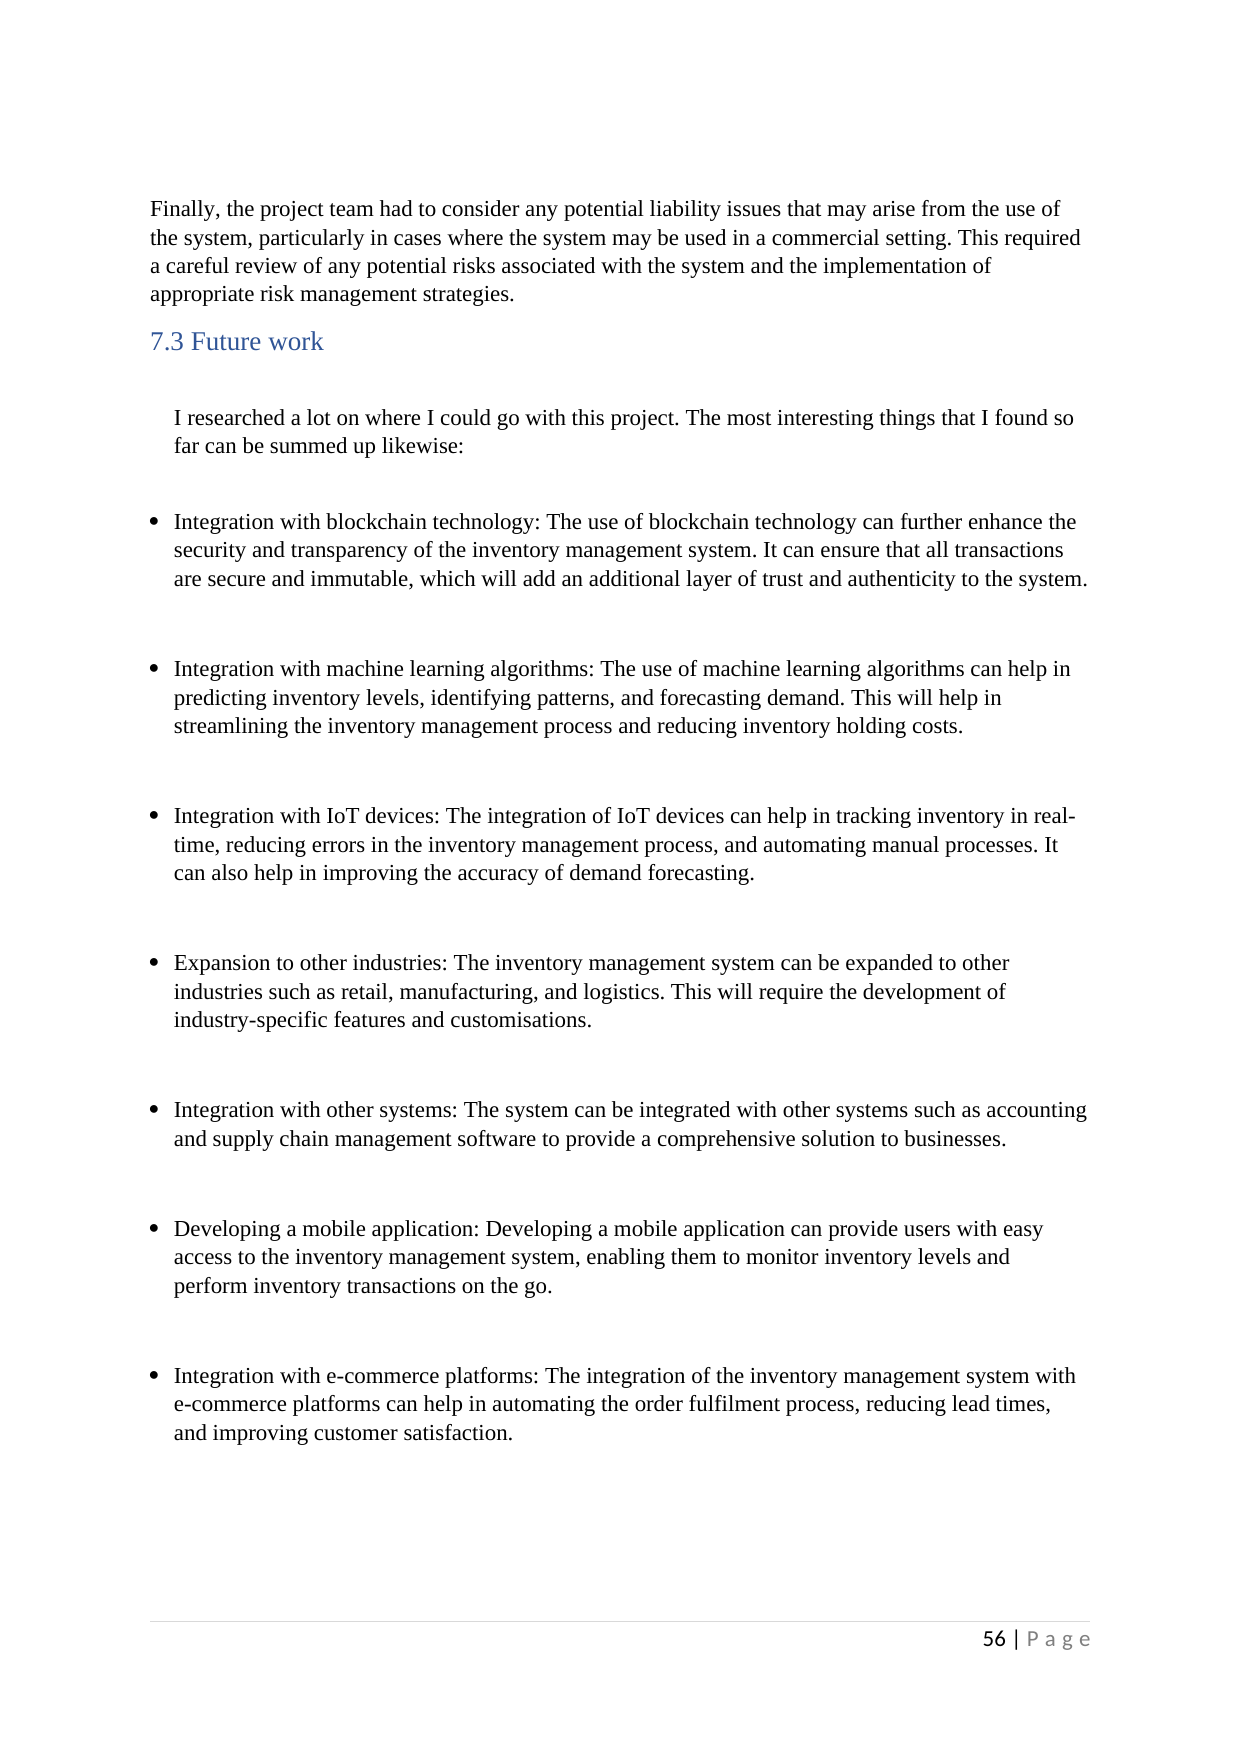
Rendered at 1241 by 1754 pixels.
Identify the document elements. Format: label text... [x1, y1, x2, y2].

list Expansion to other industries: The inventory management system can be expanded to other industries such as retail, manufacturing, and logistics. This will require the development of industry-specific features and customisations. [150, 949, 1090, 1032]
list Integration with machine learning algorithms: The use of machine learning algorithms can help in predicting inventory levels, identifying patterns, and forecasting demand. This will help in streamlining the inventory management process and reducing inventory holding costs. [150, 655, 1090, 738]
list I researched a lot on where I could go with this project. The most interesting things that I found so far can be summed up likewise: [174, 404, 1090, 489]
subtitle Future work [150, 326, 1090, 357]
list Developing a mobile application: Developing a mobile application can provide users with easy access to the inventory management system, enabling them to monitor inventory levels and perform inventory transactions on the go. [150, 1215, 1090, 1298]
list Integration with e-commerce platforms: The integration of the inventory management system with e-commerce platforms can help in automating the order fulfilment process, reducing lead times, and improving customer satisfaction. [150, 1362, 1090, 1445]
list Integration with other systems: The system can be integrated with other systems such as accounting and supply chain management software to provide a comprehensive solution to businesses. [150, 1096, 1090, 1151]
text Finally, the project team had to consider any potential liability issues that may arise from the use of the system, particularly in cases where the system may be used in a commercial setting. This required a careful review of any potential risks associated with the system and the implementation of appropriate risk management strategies. [150, 195, 1090, 307]
list Integration with blockchain technology: The use of blockchain technology can further enhance the security and transparency of the inventory management system. It can ensure that all transactions are secure and immutable, which will add an additional layer of trust and authenticity to the system. [150, 508, 1090, 591]
list Integration with IoT devices: The integration of IoT devices can help in tracking inventory in real-time, reducing errors in the inventory management process, and automating manual processes. It can also help in improving the accuracy of demand forecasting. [150, 802, 1090, 885]
